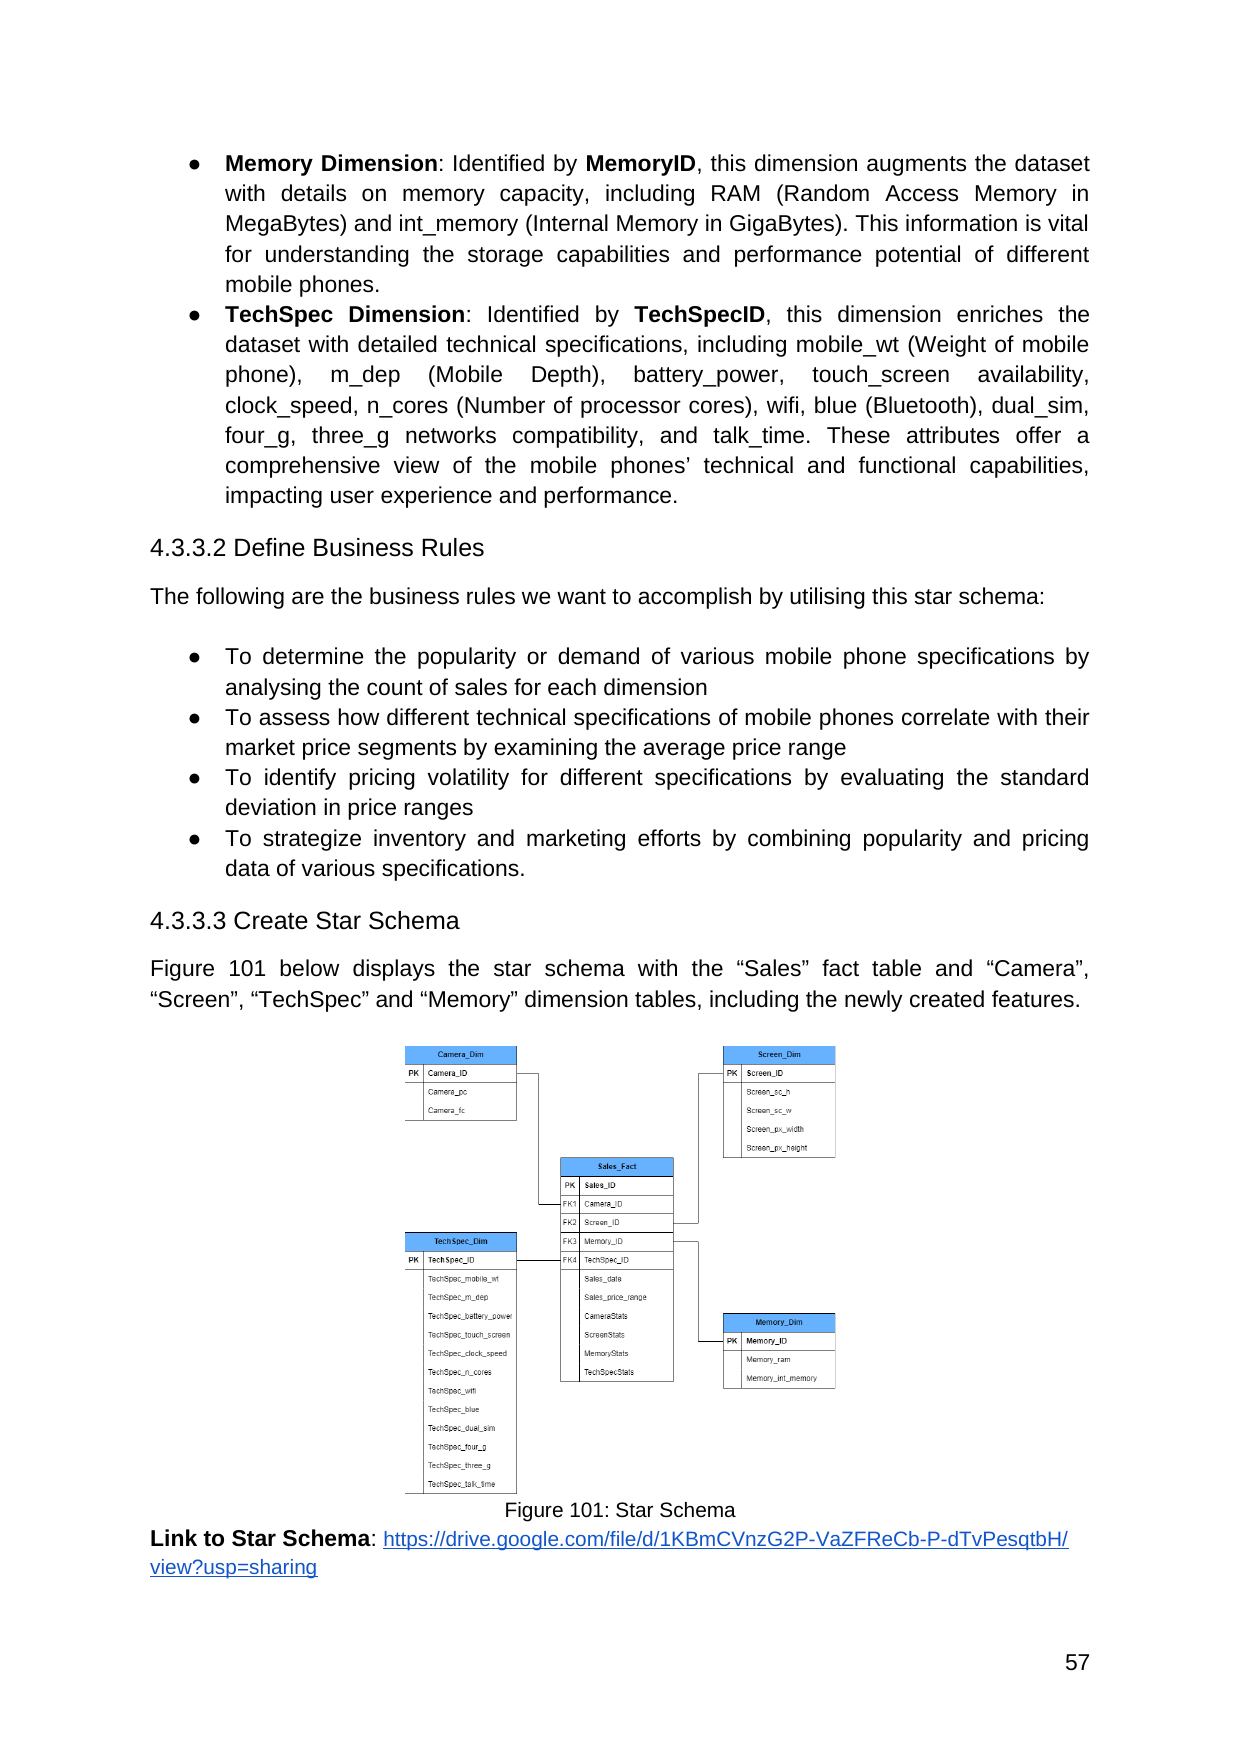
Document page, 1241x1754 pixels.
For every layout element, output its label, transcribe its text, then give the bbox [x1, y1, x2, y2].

text Link to Star Schema: https://drive.google.com/file/d/1KBmCVnzG2P-VaZFReCb-P-dTvPesqtbH/view?usp=sharing [150, 1525, 1090, 1579]
list To assess how different technical specifications of mobile phones correlate with their market price segments by examining the average price range [187, 704, 1090, 760]
list To strategize inventory and marketing efforts by combining popularity and pricing data of various specifications. [187, 824, 1090, 881]
list To identify pricing volatility for different specifications by evaluating the standard deviation in price ranges [187, 764, 1090, 821]
list Memory Dimension: Identified by MemoryID, this dimension augments the dataset with details on memory capacity, including RAM (Random Access Memory in MegaBytes) and int_memory (Internal Memory in GigaBytes). This information is vital for understanding the storage capabilities and performance potential of different mobile phones. [187, 150, 1090, 297]
text Figure 101: Star Schema [150, 1497, 1090, 1521]
text The following are the business rules we want to accomplish by utilising this star schema: [150, 583, 1090, 609]
text Figure 101 below displays the star schema with the “Sales” fact table and “Camera”, “Screen”, “TechSpec” and “Memory” dimension tables, including the newly created features. [150, 955, 1090, 1012]
subtitle 4.3.3.3 Create Star Schema [150, 906, 1090, 934]
list To determine the popularity or demand of various mobile phone specifications by analysing the count of sales for each dimension [187, 643, 1090, 700]
subtitle 4.3.3.2 Define Business Rules [150, 533, 1090, 562]
picture [405, 1046, 836, 1494]
list TechSpec Dimension: Identified by TechSpecID, this dimension enriches the dataset with detailed technical specifications, including mobile_wt (Weight of mobile phone), m_dep (Mobile Depth), battery_power, touch_screen availability, clock_speed, n_cores (Number of processor cores), wifi, blue (Bluetooth), dual_sim, four_g, three_g networks compatibility, and talk_time. These attributes offer a comprehensive view of the mobile phones’ technical and functional capabilities, impacting user experience and performance. [187, 301, 1090, 509]
